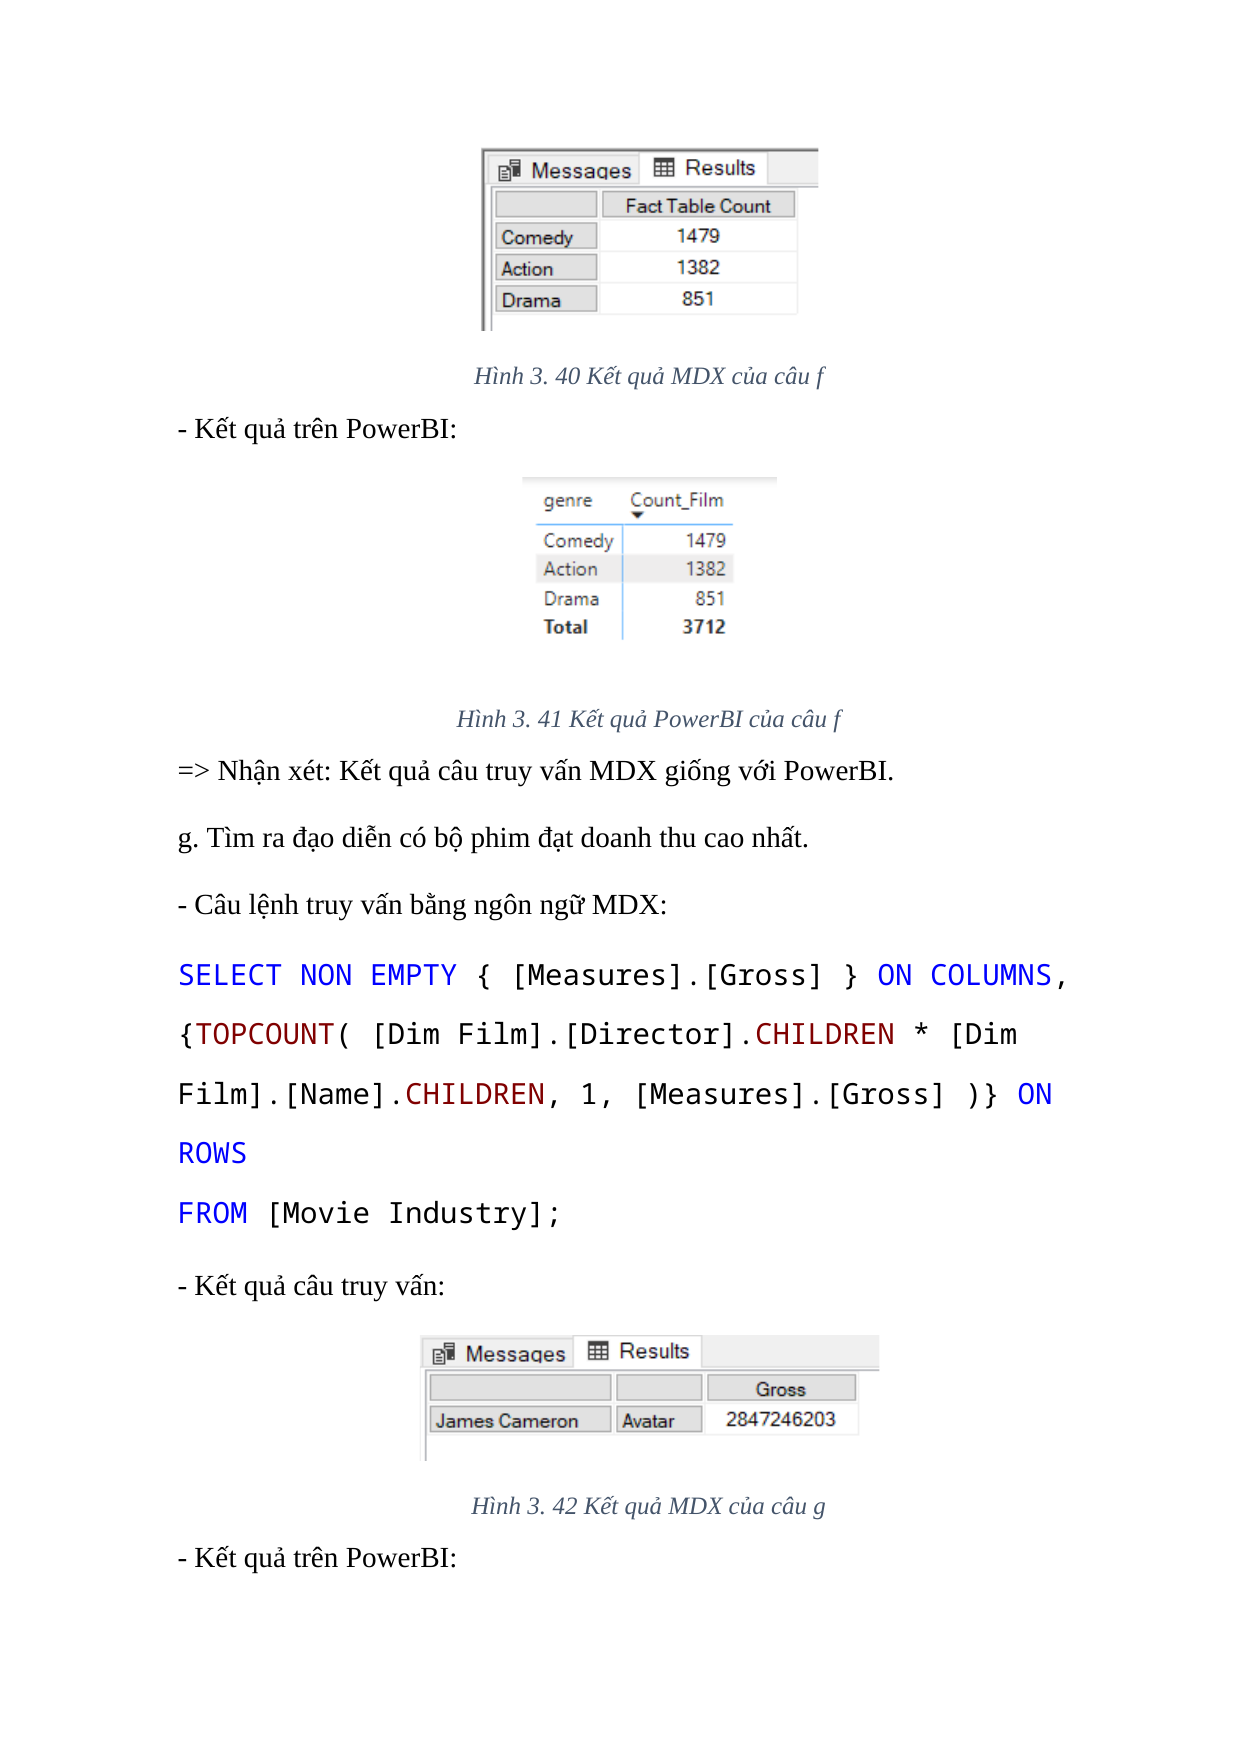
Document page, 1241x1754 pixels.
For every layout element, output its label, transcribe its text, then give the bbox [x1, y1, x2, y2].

text SELECT NON EMPTY { [Measures].[Gross] } ON COLUMNS, [177, 954, 1122, 994]
text {TOPCOUNT( [Dim Film].[Director].CHILDREN * [Dim Film].[Name].CHILDREN, 1, [Measures].[Gross] )} ON ROWS [177, 1014, 1122, 1172]
text FROM [Movie Industry]; [177, 1192, 1122, 1232]
text Hình 3. 42 Kết quả MDX của câu g [177, 1491, 1122, 1519]
text g. Tìm ra đạo diễn có bộ phim đạt doanh thu cao nhất. [177, 820, 1122, 854]
text - Câu lệnh truy vấn bằng ngôn ngữ MDX: [177, 887, 1122, 921]
picture [480, 147, 819, 331]
text - Kết quả trên PowerBI: [177, 411, 1122, 444]
picture [419, 1335, 880, 1461]
text Hình 3. 41 Kết quả PowerBI của câu f [177, 704, 1122, 732]
text - Kết quả trên PowerBI: [177, 1540, 1122, 1574]
text => Nhận xét: Kết quả câu truy vấn MDX giống với PowerBI. [177, 753, 1122, 787]
picture [522, 477, 777, 673]
text - Kết quả câu truy vấn: [177, 1268, 1122, 1302]
text Hình 3. 40 Kết quả MDX của câu f [177, 361, 1122, 390]
